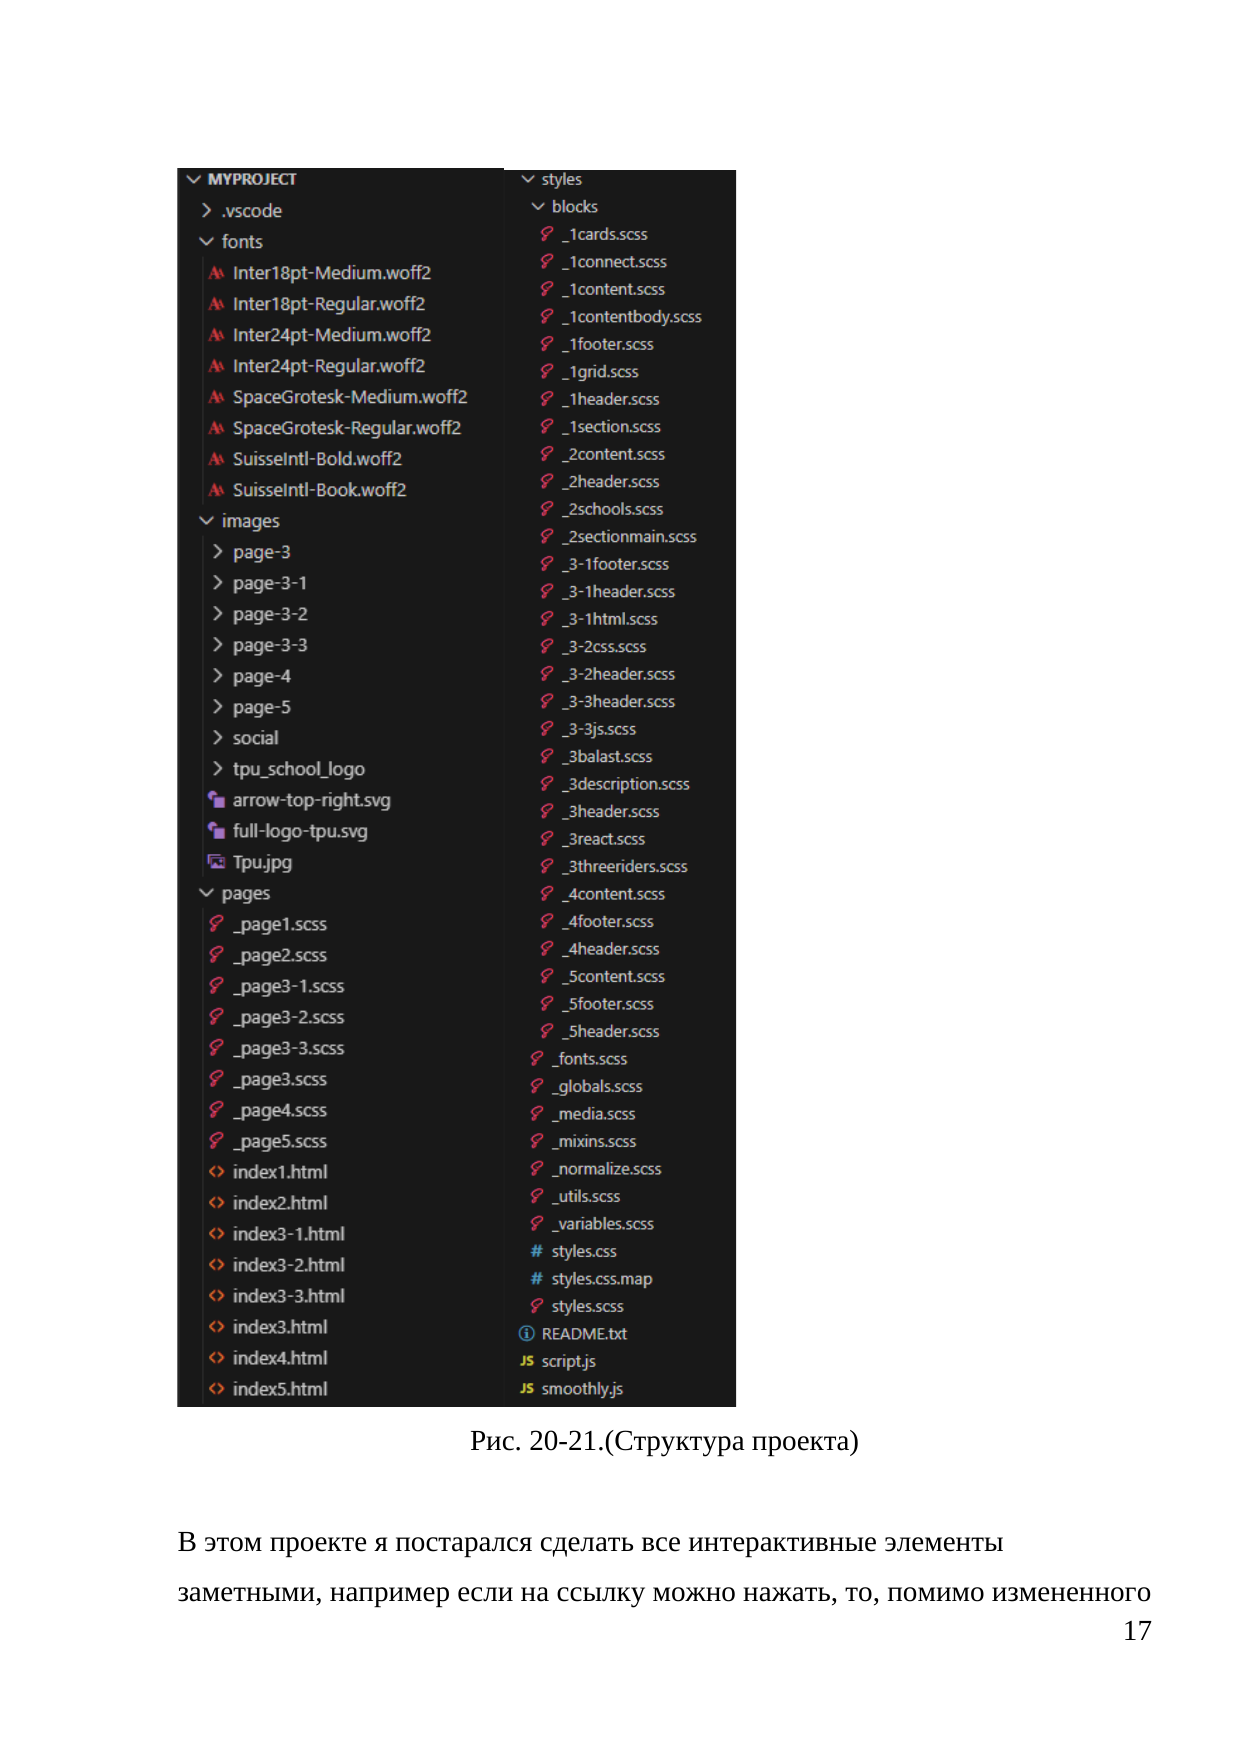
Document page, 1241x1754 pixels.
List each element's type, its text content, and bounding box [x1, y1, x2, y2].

picture [177, 168, 737, 1407]
text Рис. 20-21.(Структура проекта) [177, 1423, 1152, 1457]
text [177, 1524, 1152, 1608]
